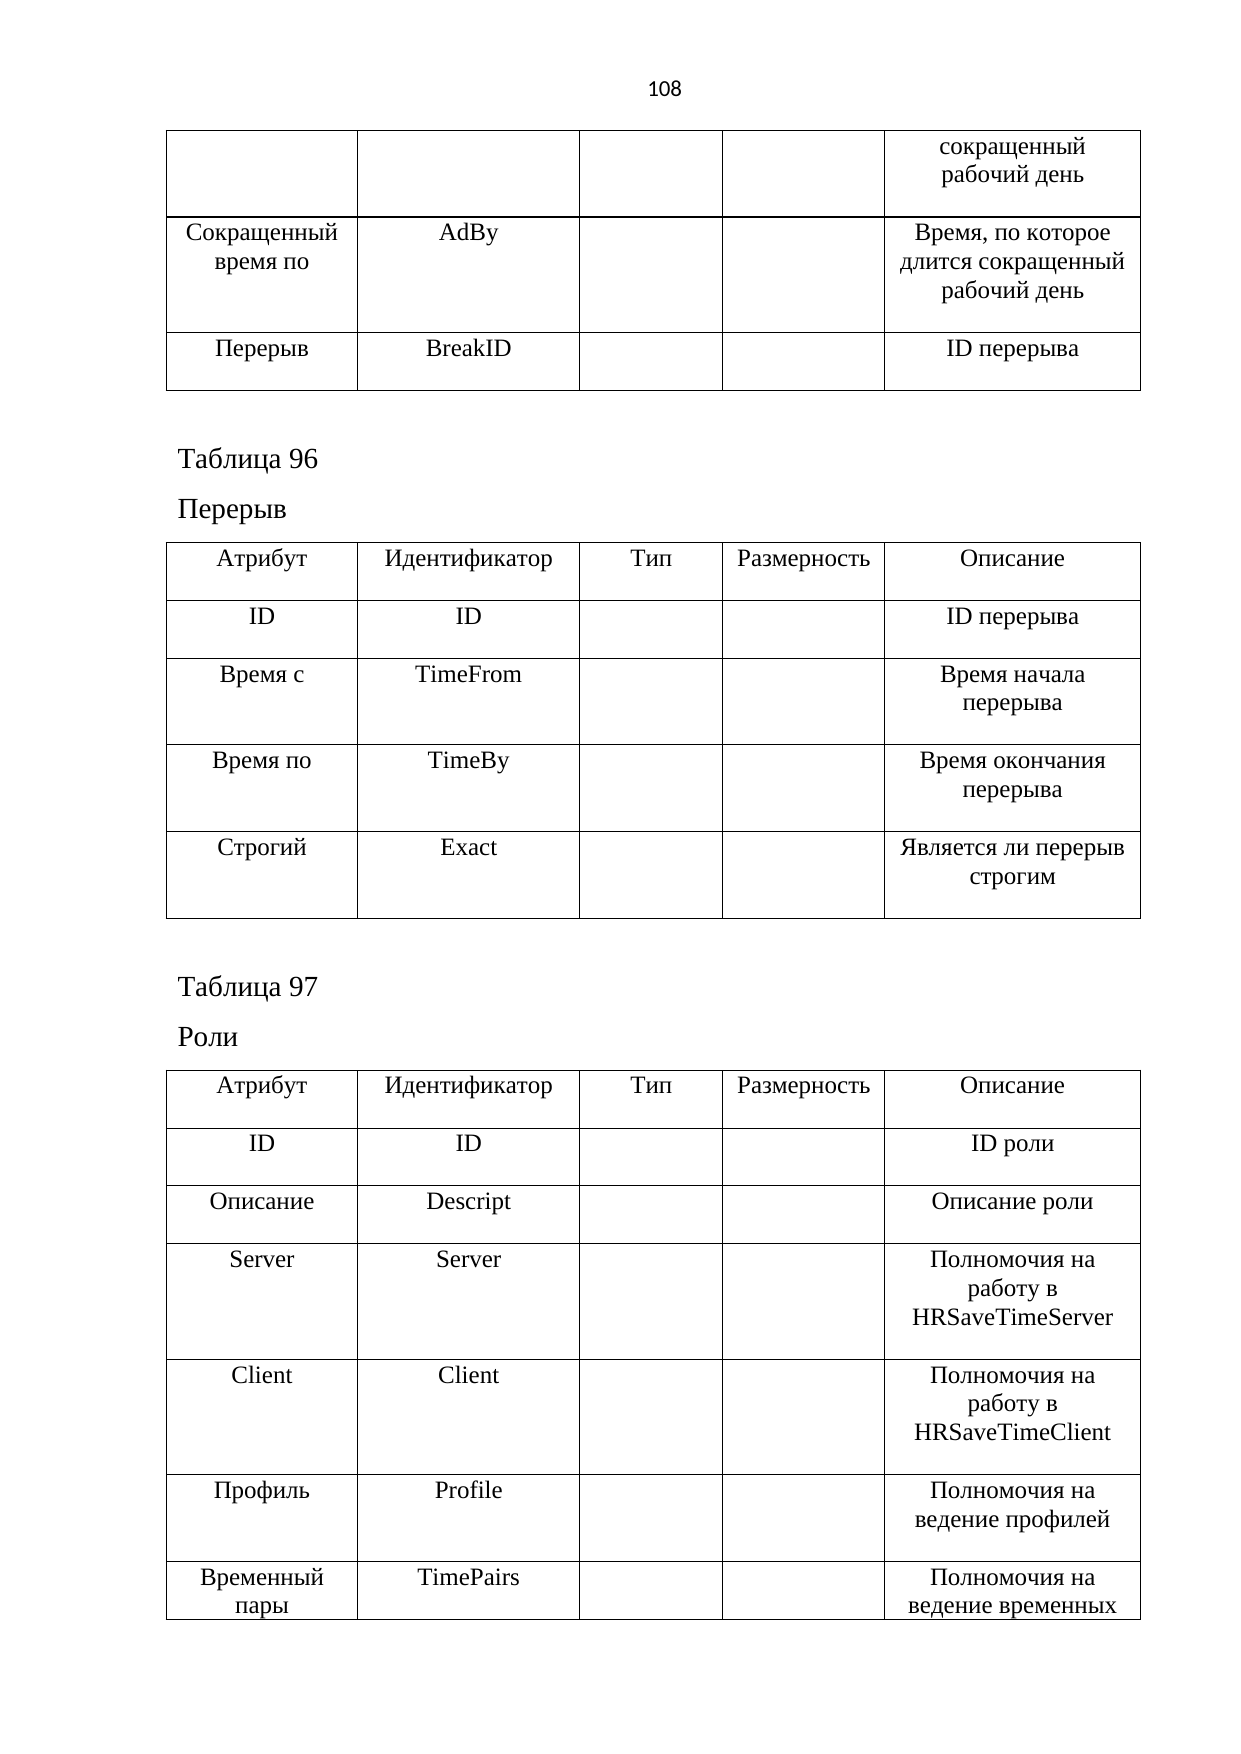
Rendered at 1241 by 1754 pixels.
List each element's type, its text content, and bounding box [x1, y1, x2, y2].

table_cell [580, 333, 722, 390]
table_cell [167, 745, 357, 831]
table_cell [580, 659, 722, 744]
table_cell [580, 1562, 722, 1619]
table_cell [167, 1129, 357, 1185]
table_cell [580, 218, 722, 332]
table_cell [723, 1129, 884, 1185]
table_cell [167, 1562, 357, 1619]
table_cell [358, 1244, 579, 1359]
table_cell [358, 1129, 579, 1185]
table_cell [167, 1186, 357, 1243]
text Таблица 97 [177, 969, 1152, 1002]
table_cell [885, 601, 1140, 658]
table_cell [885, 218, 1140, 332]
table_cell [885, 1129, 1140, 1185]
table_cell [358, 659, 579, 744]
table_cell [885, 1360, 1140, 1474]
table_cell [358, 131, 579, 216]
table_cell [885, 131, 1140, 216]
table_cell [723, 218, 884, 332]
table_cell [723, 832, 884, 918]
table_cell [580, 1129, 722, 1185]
text Перерыв [177, 491, 1152, 525]
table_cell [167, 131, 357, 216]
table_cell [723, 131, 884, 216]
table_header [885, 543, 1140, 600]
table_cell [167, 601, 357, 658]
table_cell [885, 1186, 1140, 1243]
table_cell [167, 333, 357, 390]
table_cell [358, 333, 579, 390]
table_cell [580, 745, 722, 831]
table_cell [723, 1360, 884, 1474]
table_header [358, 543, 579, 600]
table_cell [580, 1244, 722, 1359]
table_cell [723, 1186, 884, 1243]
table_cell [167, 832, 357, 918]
text Роли [177, 1019, 1152, 1053]
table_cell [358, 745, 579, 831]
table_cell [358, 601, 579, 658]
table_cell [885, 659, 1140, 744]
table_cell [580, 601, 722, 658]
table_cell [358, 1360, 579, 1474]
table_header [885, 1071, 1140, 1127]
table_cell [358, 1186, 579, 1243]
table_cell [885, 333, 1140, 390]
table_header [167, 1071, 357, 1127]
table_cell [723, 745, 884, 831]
text Таблица 96 [177, 441, 1152, 475]
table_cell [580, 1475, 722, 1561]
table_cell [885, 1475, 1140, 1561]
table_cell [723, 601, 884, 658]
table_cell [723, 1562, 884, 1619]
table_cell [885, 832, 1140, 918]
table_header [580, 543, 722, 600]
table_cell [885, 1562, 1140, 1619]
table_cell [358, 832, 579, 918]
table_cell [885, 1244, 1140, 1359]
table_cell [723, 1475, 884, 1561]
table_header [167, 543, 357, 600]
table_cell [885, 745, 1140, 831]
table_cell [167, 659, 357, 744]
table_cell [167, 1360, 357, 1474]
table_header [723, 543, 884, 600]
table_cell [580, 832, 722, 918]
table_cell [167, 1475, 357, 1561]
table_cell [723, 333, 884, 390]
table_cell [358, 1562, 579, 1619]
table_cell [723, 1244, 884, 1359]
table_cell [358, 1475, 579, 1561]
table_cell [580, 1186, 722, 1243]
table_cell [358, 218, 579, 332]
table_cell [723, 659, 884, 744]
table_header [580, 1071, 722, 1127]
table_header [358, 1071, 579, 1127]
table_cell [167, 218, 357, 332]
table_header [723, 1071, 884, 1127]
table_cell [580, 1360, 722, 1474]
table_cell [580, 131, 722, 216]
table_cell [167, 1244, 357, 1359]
